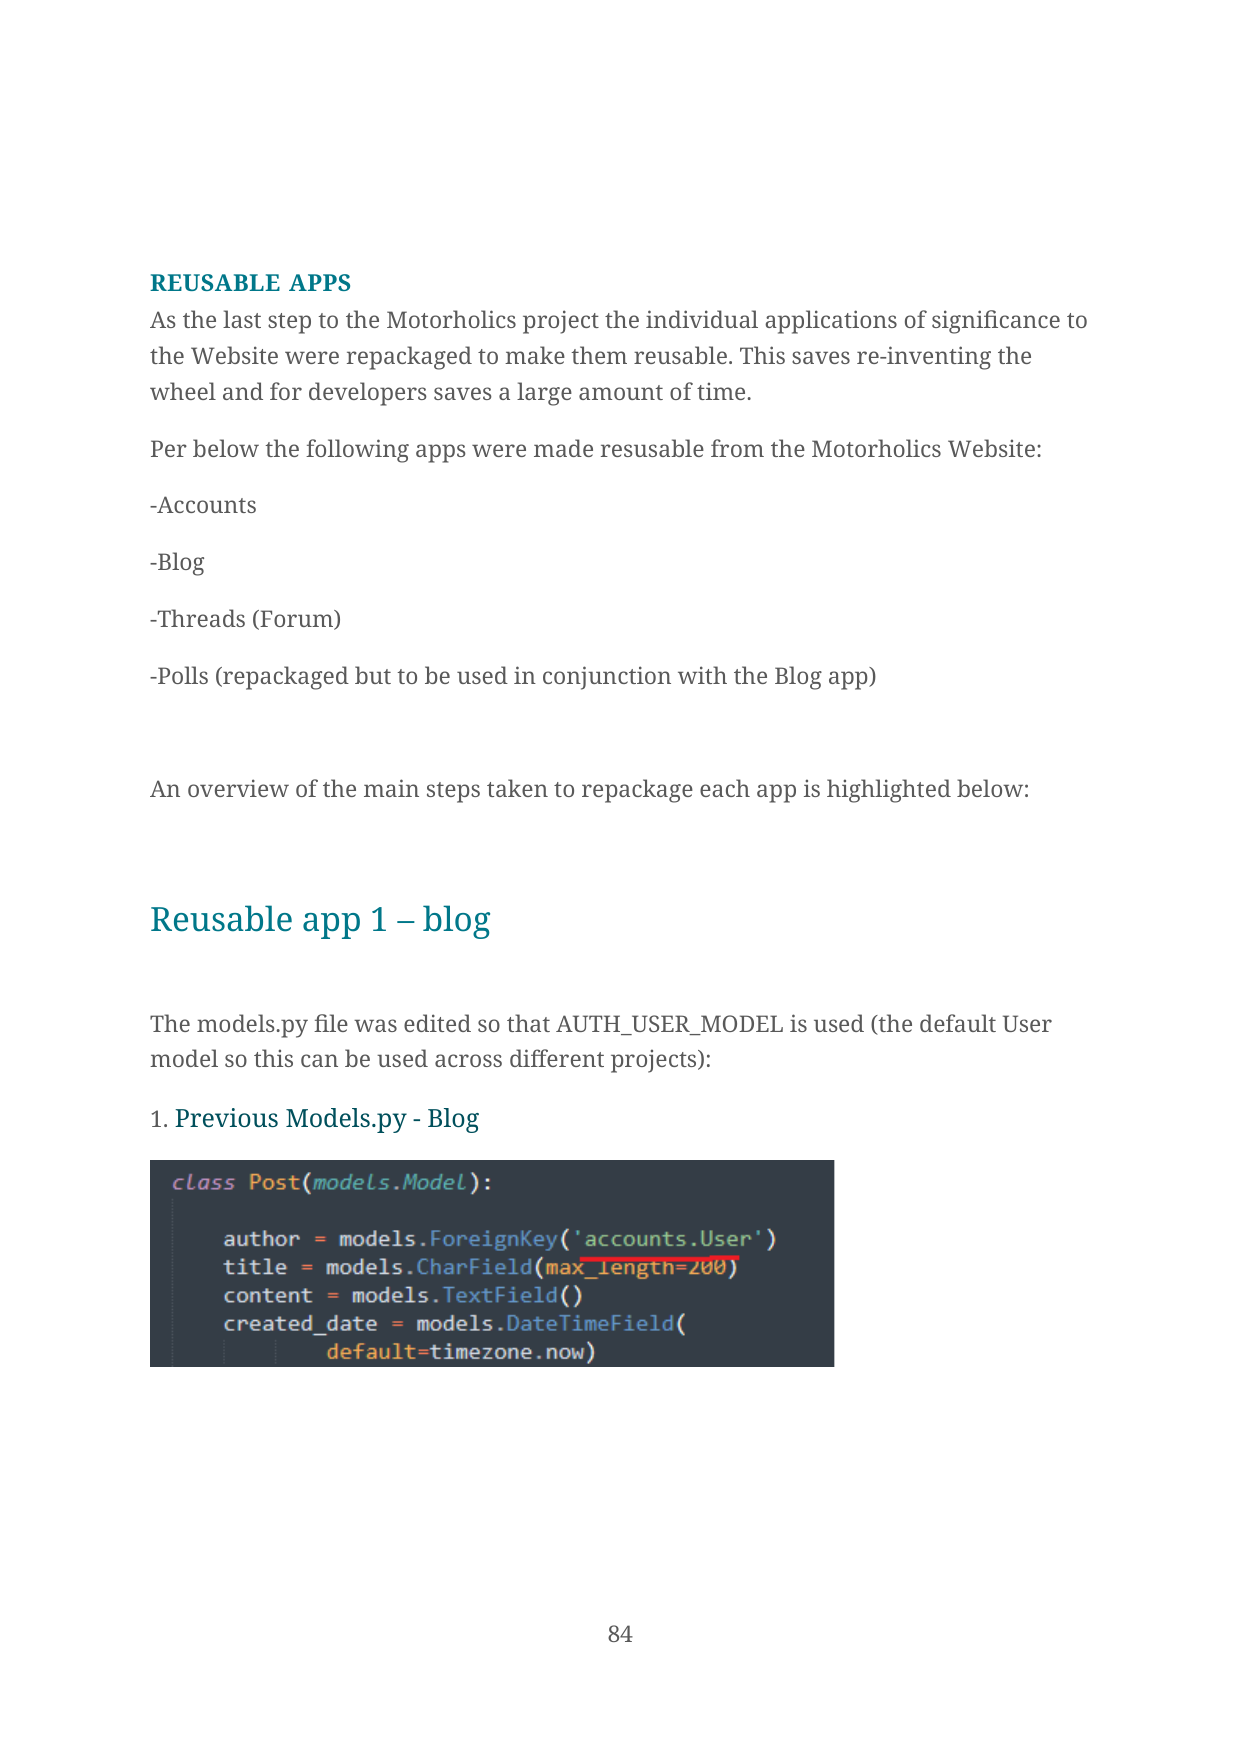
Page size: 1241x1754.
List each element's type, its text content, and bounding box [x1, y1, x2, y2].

text An overview of the main steps taken to repackage each app is highlighted below: [150, 773, 1090, 804]
text -Threads (Forum) [150, 603, 1090, 634]
text 1. Previous Models.py - Blog [150, 1100, 1090, 1134]
subtitle Reusable app 1 – blog [150, 896, 1090, 941]
text -Accounts [150, 489, 1090, 521]
text The models.py file was edited so that AUTH_USER_MODEL is used (the default User model so this can be used across different projects): [150, 1007, 1090, 1075]
text -Polls (repackaged but to be used in conjunction with the Blog app) [150, 659, 1090, 691]
text Per below the following apps were made resusable from the Motorholics Website: [150, 432, 1090, 464]
subtitle reusable apps [150, 260, 1090, 300]
text -Blog [150, 546, 1090, 577]
picture [150, 1160, 835, 1367]
text As the last step to the Motorholics project the individual applications of significance to the Website were repackaged to make them reusable. This saves re-inventing the wheel and for developers saves a large amount of time. [150, 304, 1090, 407]
